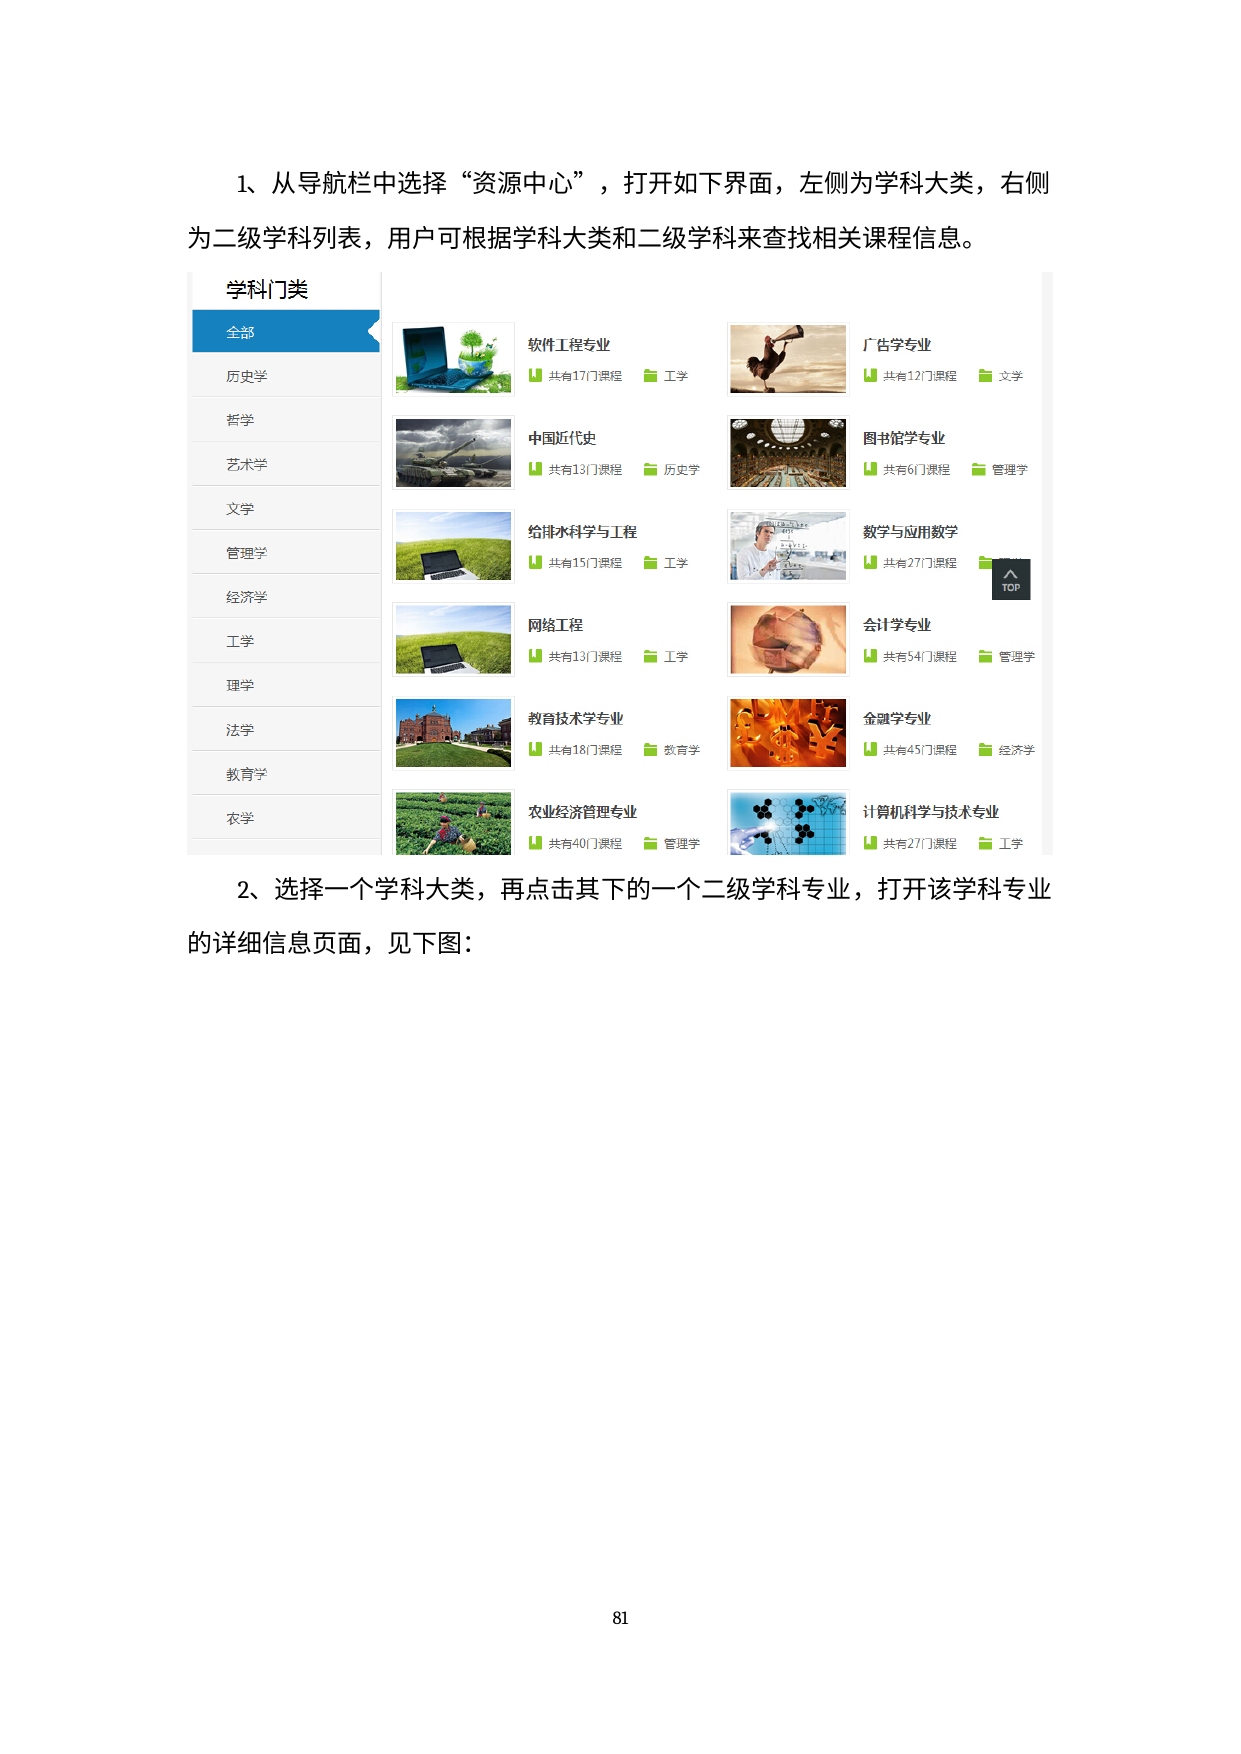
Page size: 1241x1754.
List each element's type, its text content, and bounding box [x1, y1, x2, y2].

text 2、选择一个学科大类，再点击其下的一个二级学科专业，打开该学科专业的详细信息页面，见下图： [187, 869, 1053, 960]
text 1、从导航栏中选择“资源中心”，打开如下界面，左侧为学科大类，右侧为二级学科列表，用户可根据学科大类和二级学科来查找相关课程信息。 [187, 164, 1053, 254]
picture [187, 272, 1053, 855]
